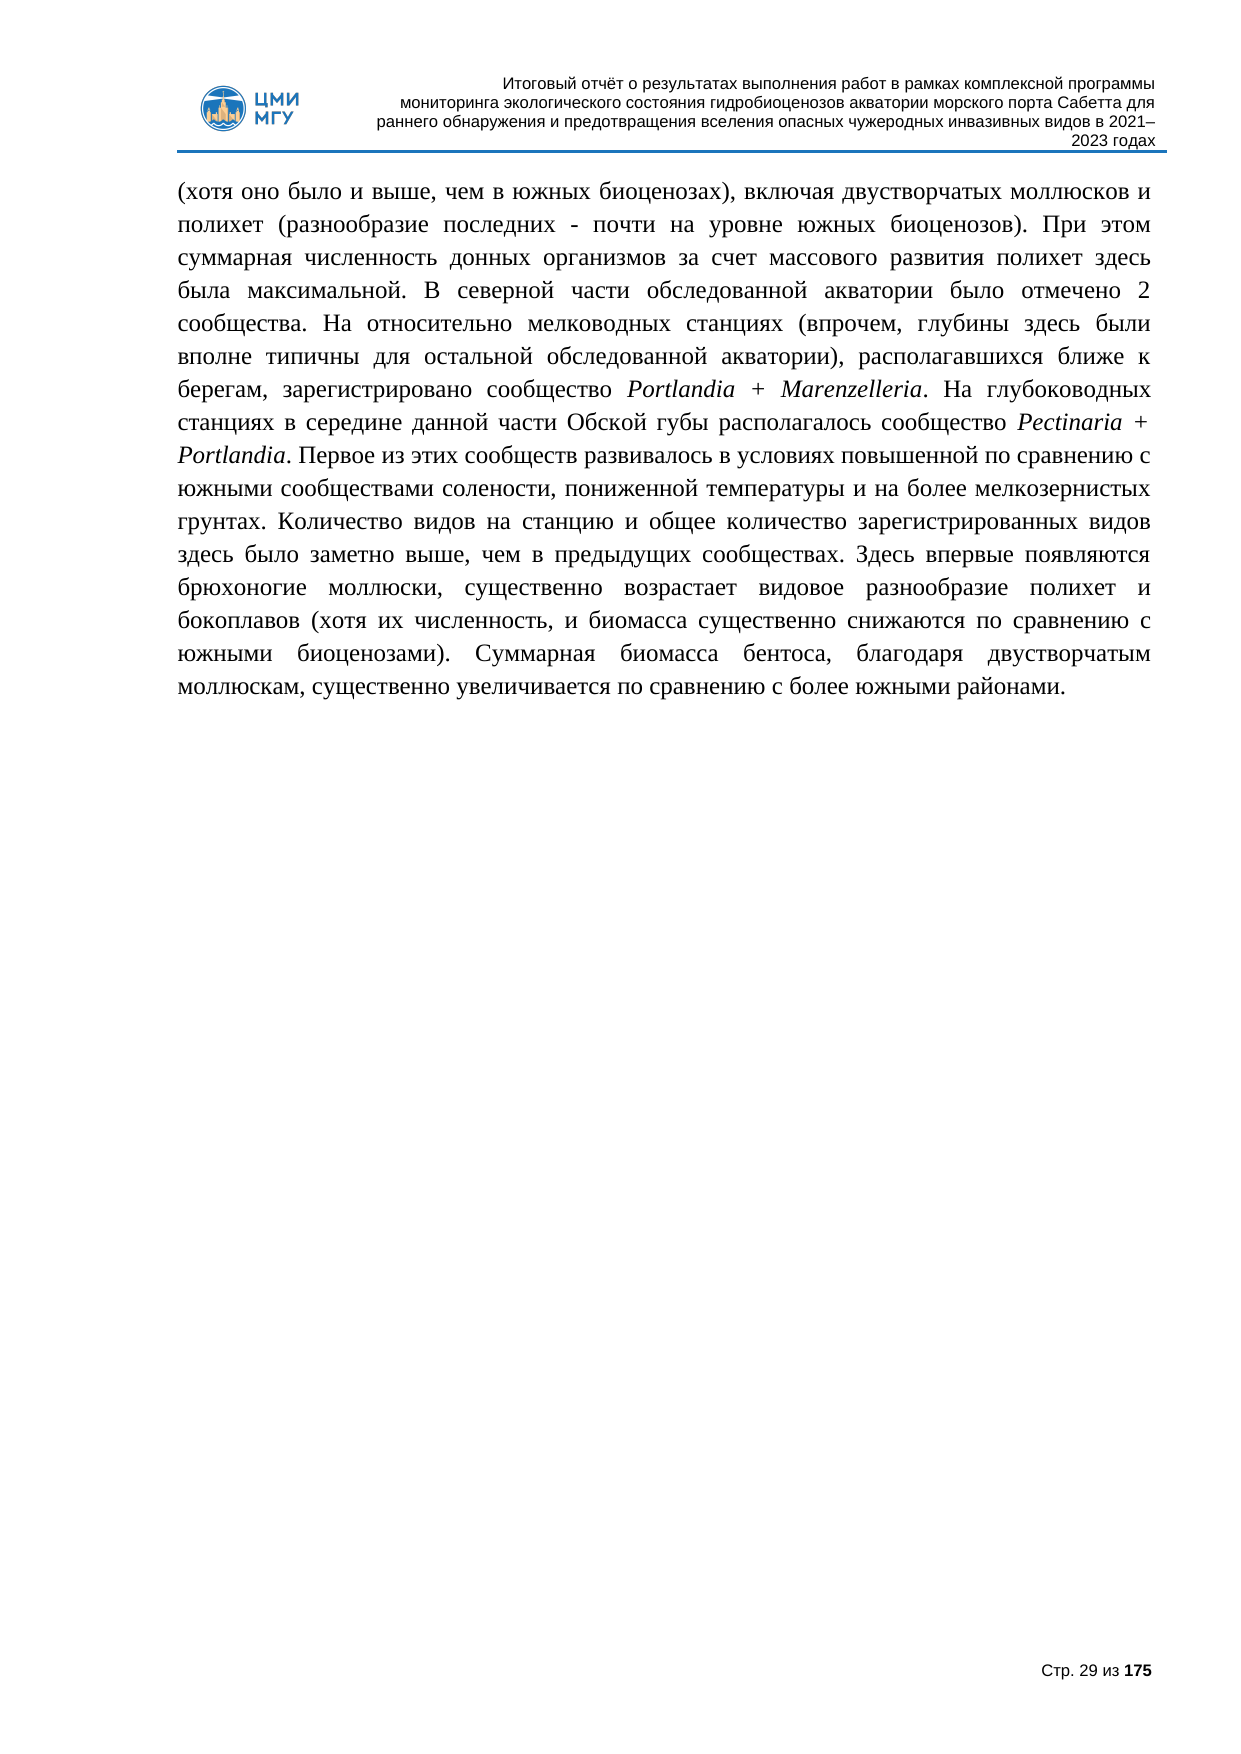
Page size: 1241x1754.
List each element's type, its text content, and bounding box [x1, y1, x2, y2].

picture [188, 73, 311, 144]
